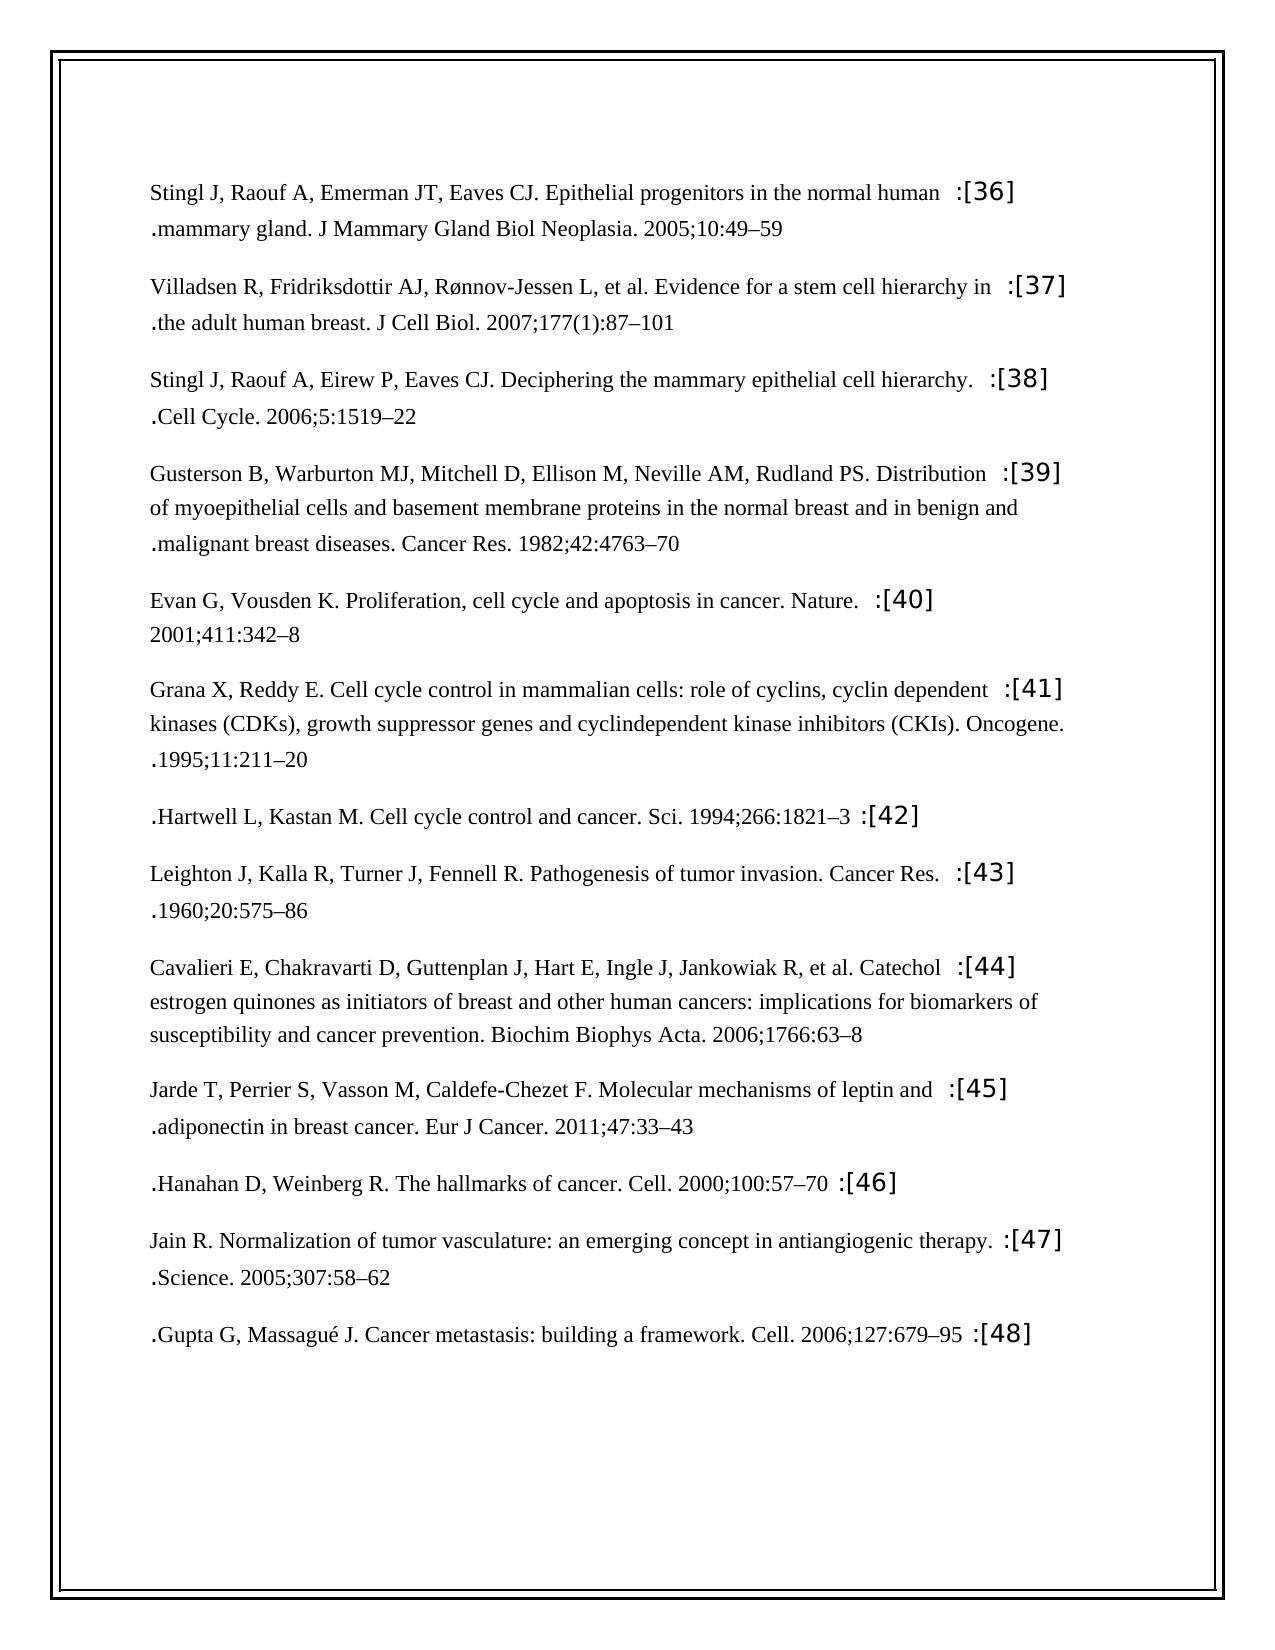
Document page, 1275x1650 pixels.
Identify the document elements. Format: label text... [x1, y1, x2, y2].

text [38]: Stingl J, Raouf A, Eirew P, Eaves CJ. Deciphering the mammary epithelial cell hierarchy. Cell Cycle. 2006;5:1519–22. [150, 365, 1068, 430]
text [47]: Jain R. Normalization of tumor vasculature: an emerging concept in antiangiogenic therapy. Science. 2005;307:58–62. [150, 1226, 1068, 1291]
text [46]: Hanahan D, Weinberg R. The hallmarks of cancer. Cell. 2000;100:57–70. [150, 1168, 1068, 1198]
text [42]: Hartwell L, Kastan M. Cell cycle control and cancer. Sci. 1994;266:1821–3. [150, 801, 1068, 830]
text [48]: Gupta G, Massagué J. Cancer metastasis: building a framework. Cell. 2006;127:679–95. [150, 1319, 1068, 1349]
text [40]: Evan G, Vousden K. Proliferation, cell cycle and apoptosis in cancer. Nature. 2001;411:342–8 [150, 585, 1068, 647]
text [45]: Jarde T, Perrier S, Vasson M, Caldefe-Chezet F. Molecular mechanisms of leptin and adiponectin in breast cancer. Eur J Cancer. 2011;47:33–43. [150, 1075, 1068, 1140]
text [41]: Grana X, Reddy E. Cell cycle control in mammalian cells: role of cyclins, cyclin dependent kinases (CDKs), growth suppressor genes and cyclindependent kinase inhibitors (CKIs). Oncogene. 1995;11:211–20. [150, 674, 1068, 773]
text [43]: Leighton J, Kalla R, Turner J, Fennell R. Pathogenesis of tumor invasion. Cancer Res. 1960;20:575–86. [150, 858, 1068, 924]
text [36]: Stingl J, Raouf A, Emerman JT, Eaves CJ. Epithelial progenitors in the normal human mammary gland. J Mammary Gland Biol Neoplasia. 2005;10:49–59. [150, 177, 1068, 243]
text [39]: Gusterson B, Warburton MJ, Mitchell D, Ellison M, Neville AM, Rudland PS. Distribution of myoepithelial cells and basement membrane proteins in the normal breast and in benign and malignant breast diseases. Cancer Res. 1982;42:4763–70. [150, 458, 1068, 557]
text [44]: Cavalieri E, Chakravarti D, Guttenplan J, Hart E, Ingle J, Jankowiak R, et al. Catechol estrogen quinones as initiators of breast and other human cancers: implications for biomarkers of susceptibility and cancer prevention. Biochim Biophys Acta. 2006;1766:63–8 [150, 952, 1068, 1047]
text [37]: Villadsen R, Fridriksdottir AJ, Rønnov-Jessen L, et al. Evidence for a stem cell hierarchy in the adult human breast. J Cell Biol. 2007;177(1):87–101. [150, 271, 1068, 337]
